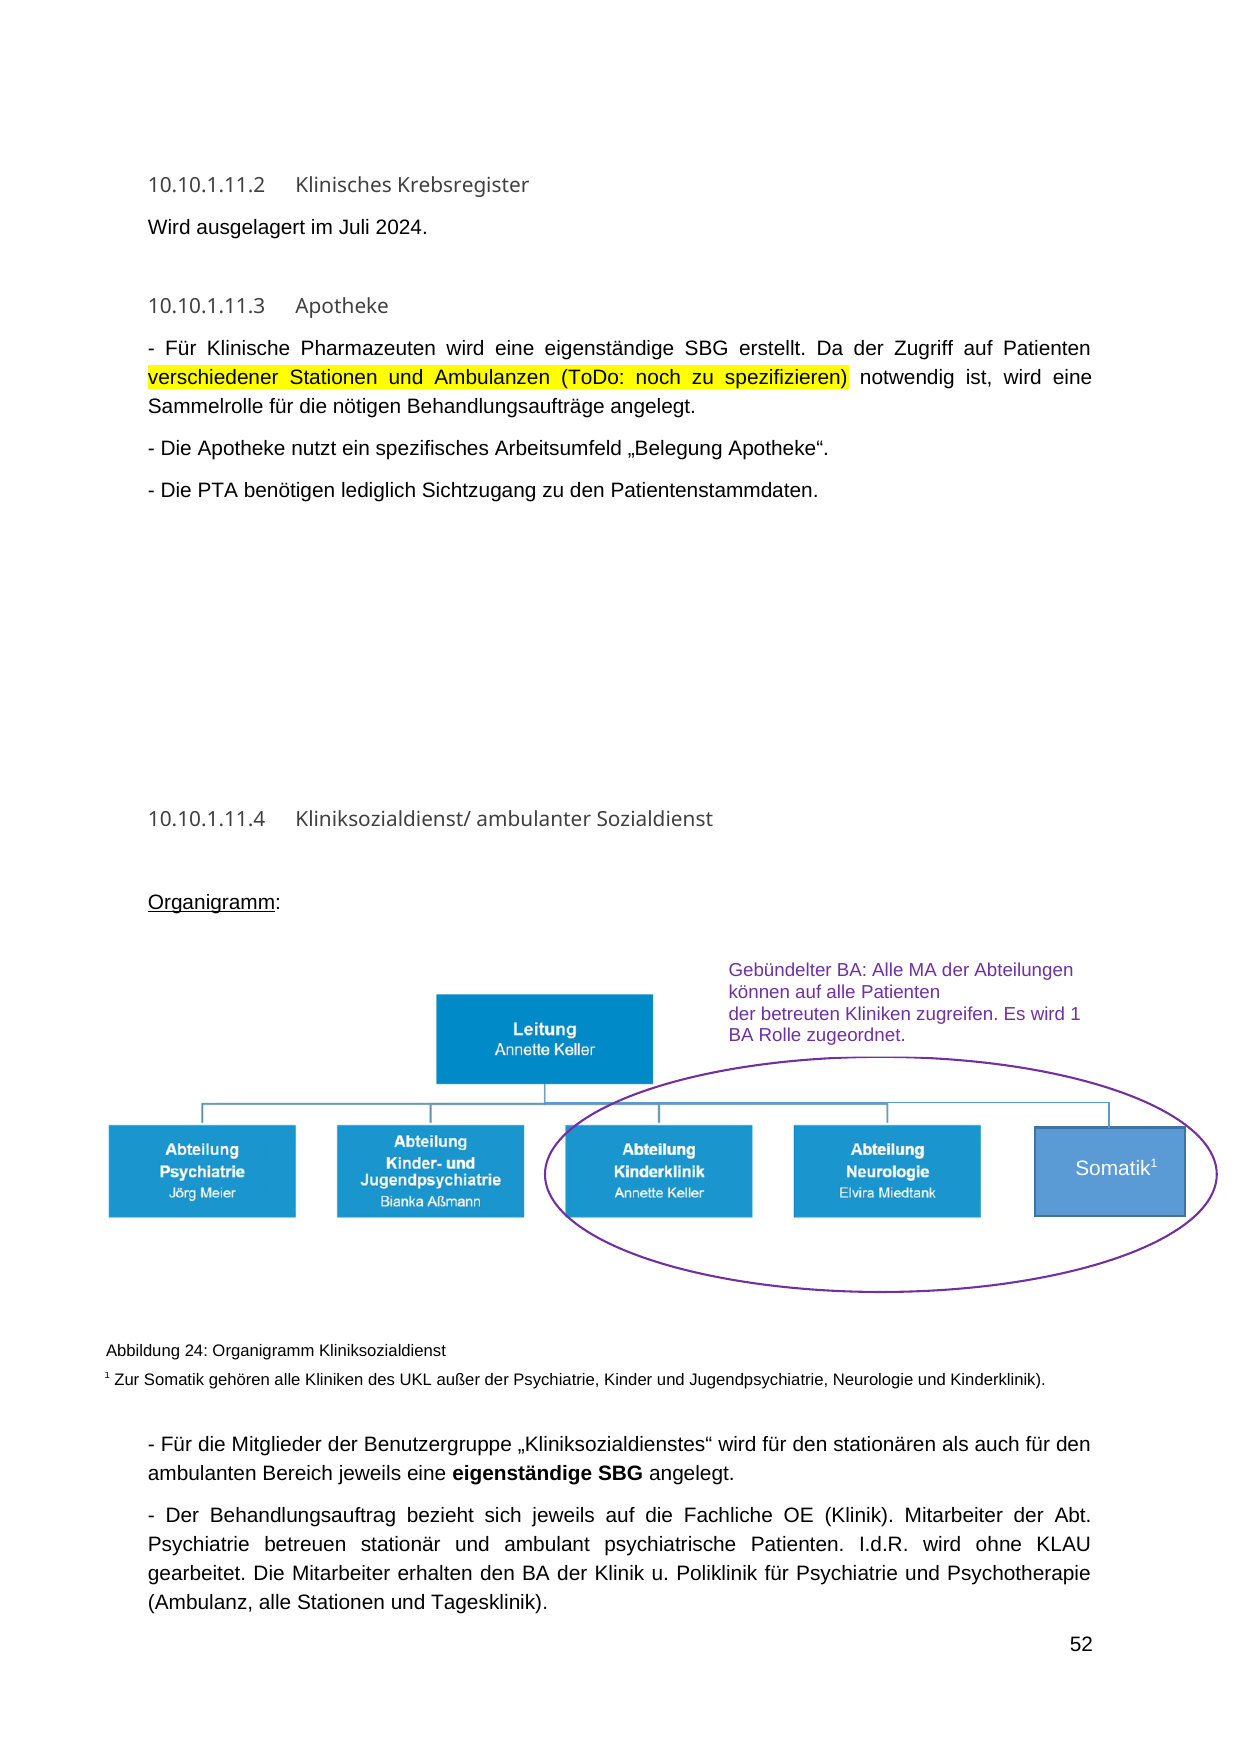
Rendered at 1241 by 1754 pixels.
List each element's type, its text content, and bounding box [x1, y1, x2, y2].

picture [547, 1103, 1018, 1272]
text - Für die Mitglieder der Benutzergruppe „Kliniksozialdienstes“ wird für den stationären als auch für den ambulanten Bereich jeweils eine eigenständige SBG angelegt. [148, 1428, 1093, 1486]
picture [622, 1058, 1018, 1102]
subtitle Kliniksozialdienst/ ambulanter Sozialdienst [148, 803, 1093, 832]
subtitle Apotheke [148, 290, 1093, 319]
subtitle Klinisches Krebsregister [148, 169, 1093, 199]
text Organigramm: [148, 886, 1093, 915]
text - Die PTA benötigen lediglich Sichtzugang zu den Patientenstammdaten. [148, 474, 1093, 503]
text - Der Behandlungsauftrag bezieht sich jeweils auf die Fachliche OE (Klinik). Mitarbeiter der Abt. Psychiatrie betreuen stationär und ambulant psychiatrische Patienten. I.d.R. wird ohne KLAU gearbeitet. Die Mitarbeiter erhalten den BA der Klinik u. Poliklinik für Psychiatrie und Psychotherapie (Ambulanz, alle Stationen und Tagesklinik). [148, 1499, 1093, 1615]
picture [72, 943, 1018, 1272]
text Wird ausgelagert im Juli 2024. [148, 211, 1093, 240]
picture [946, 1057, 1018, 1065]
text - Die Apotheke nutzt ein spezifisches Arbeitsumfeld „Belegung Apotheke“. [148, 432, 1093, 461]
text - Für Klinische Pharmazeuten wird eine eigenständige SBG erstellt. Da der Zugriff auf Patienten verschiedener Stationen und Ambulanzen (ToDo: noch zu spezifizieren) notwendig ist, wird eine Sammelrolle für die nötigen Behandlungsaufträge angelegt. [148, 332, 1093, 419]
